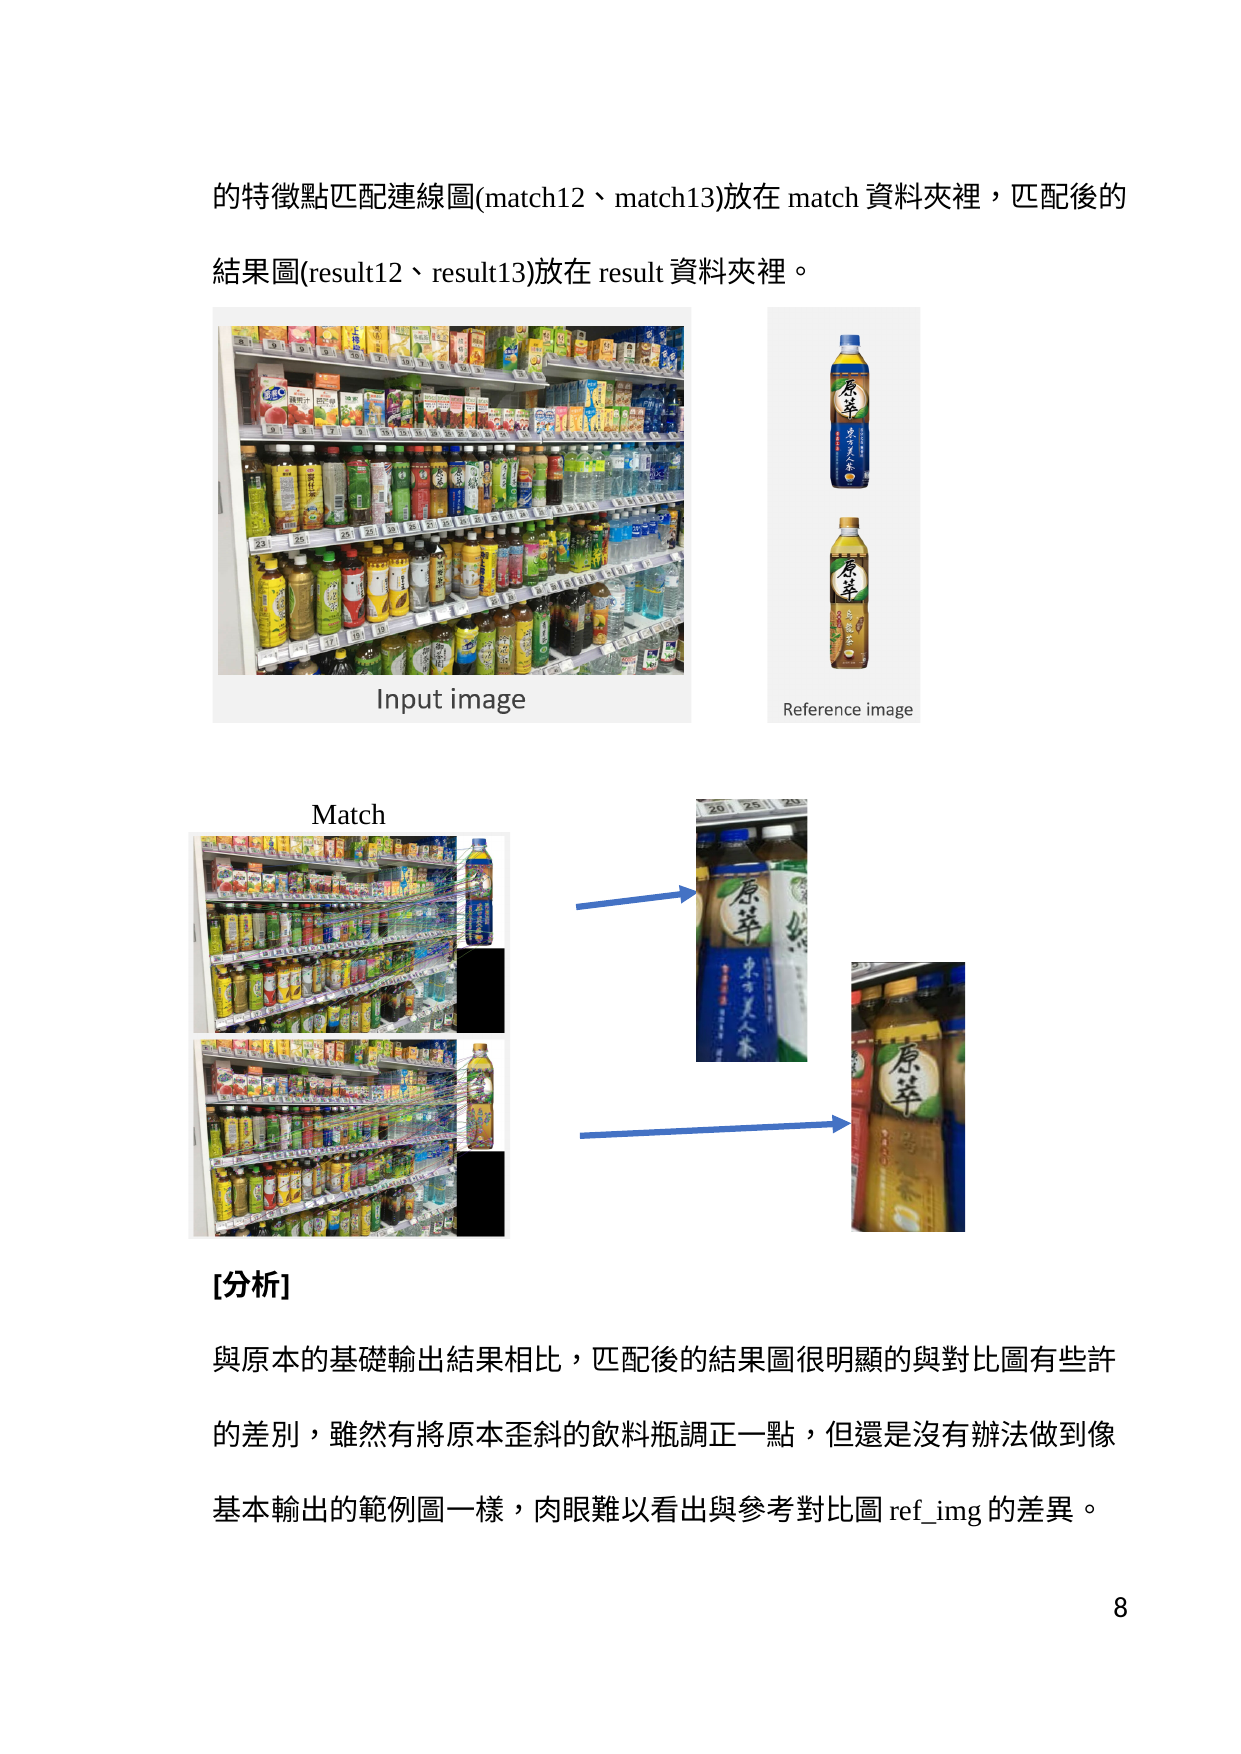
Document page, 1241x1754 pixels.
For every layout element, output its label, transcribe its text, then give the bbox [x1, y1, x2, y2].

picture [696, 799, 808, 1062]
picture [767, 307, 921, 723]
picture [212, 307, 692, 723]
list Match [212, 795, 1128, 832]
picture [188, 832, 511, 1239]
list [分析] [212, 1245, 1128, 1320]
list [212, 1320, 1128, 1545]
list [212, 157, 1128, 307]
picture [851, 962, 966, 1232]
